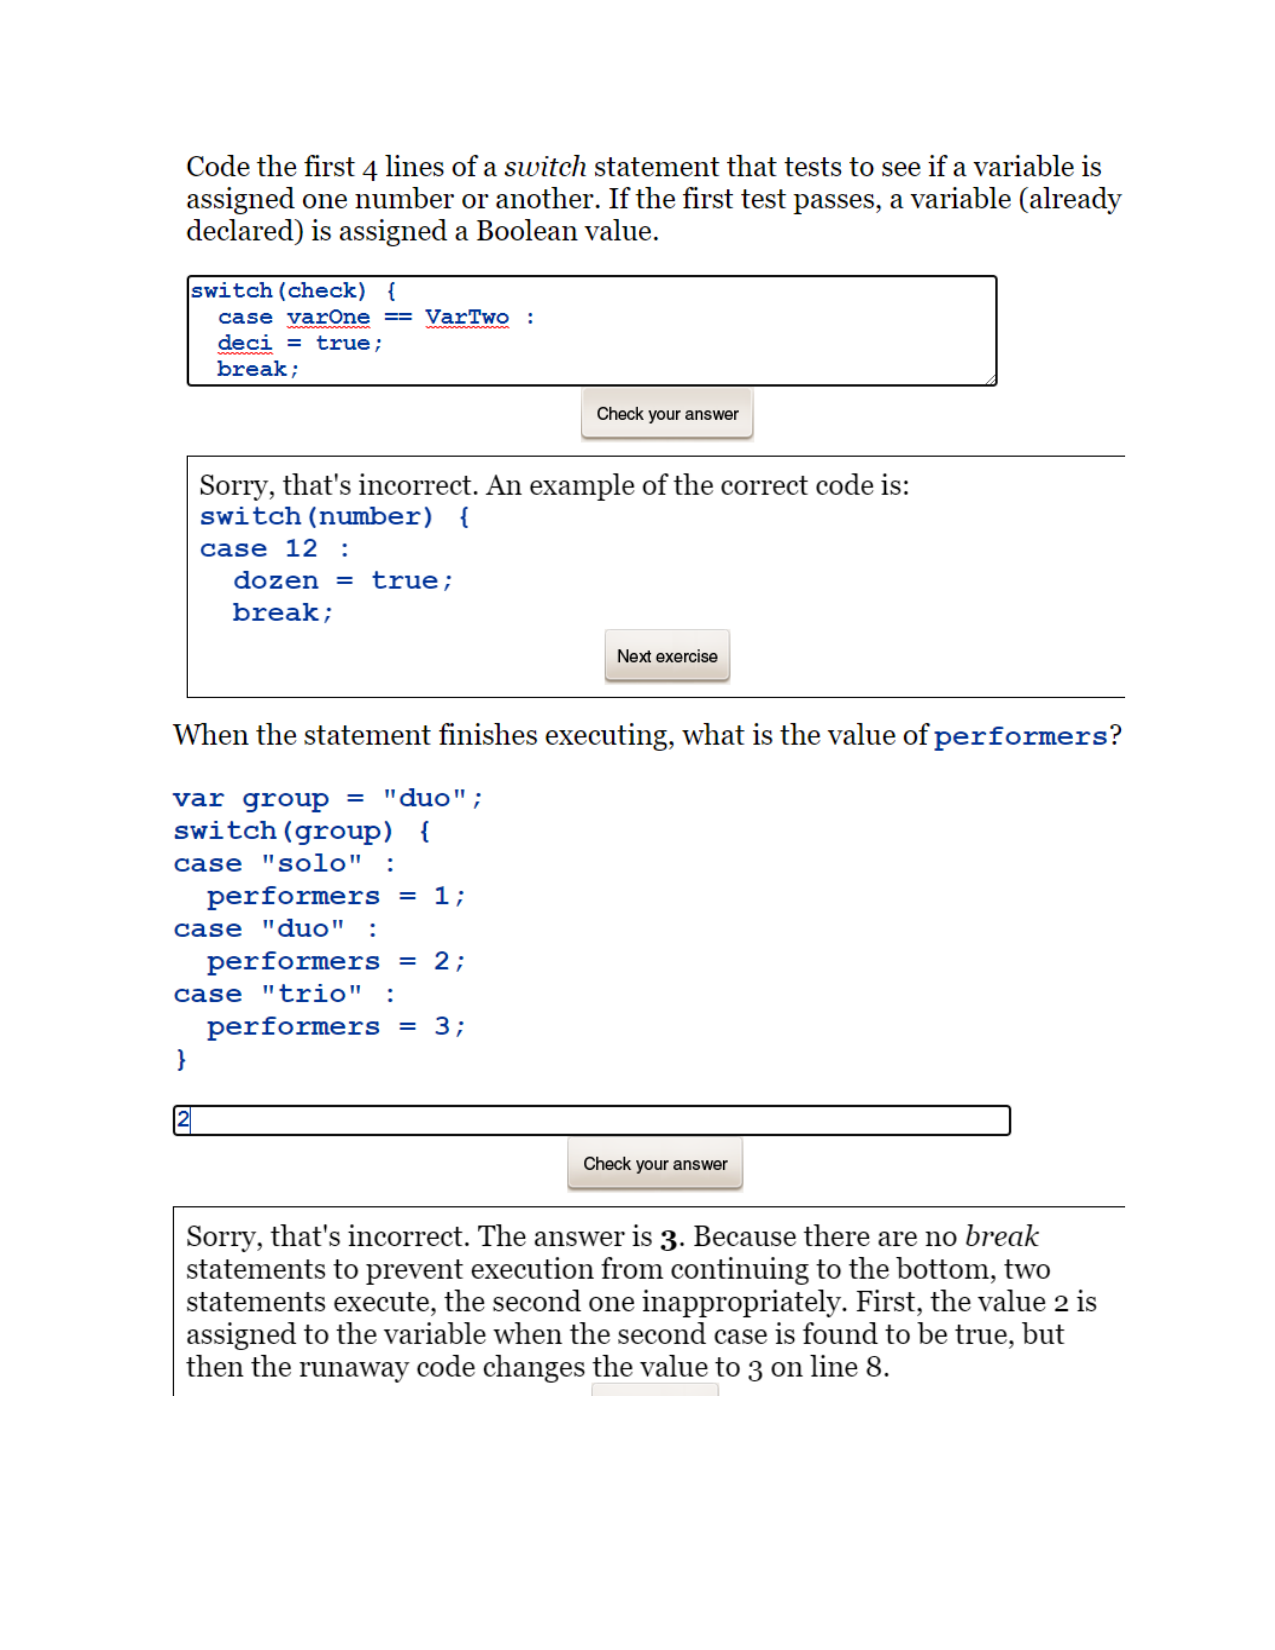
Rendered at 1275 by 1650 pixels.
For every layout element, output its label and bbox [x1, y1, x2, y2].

picture [150, 150, 1125, 710]
picture [150, 712, 1125, 1396]
